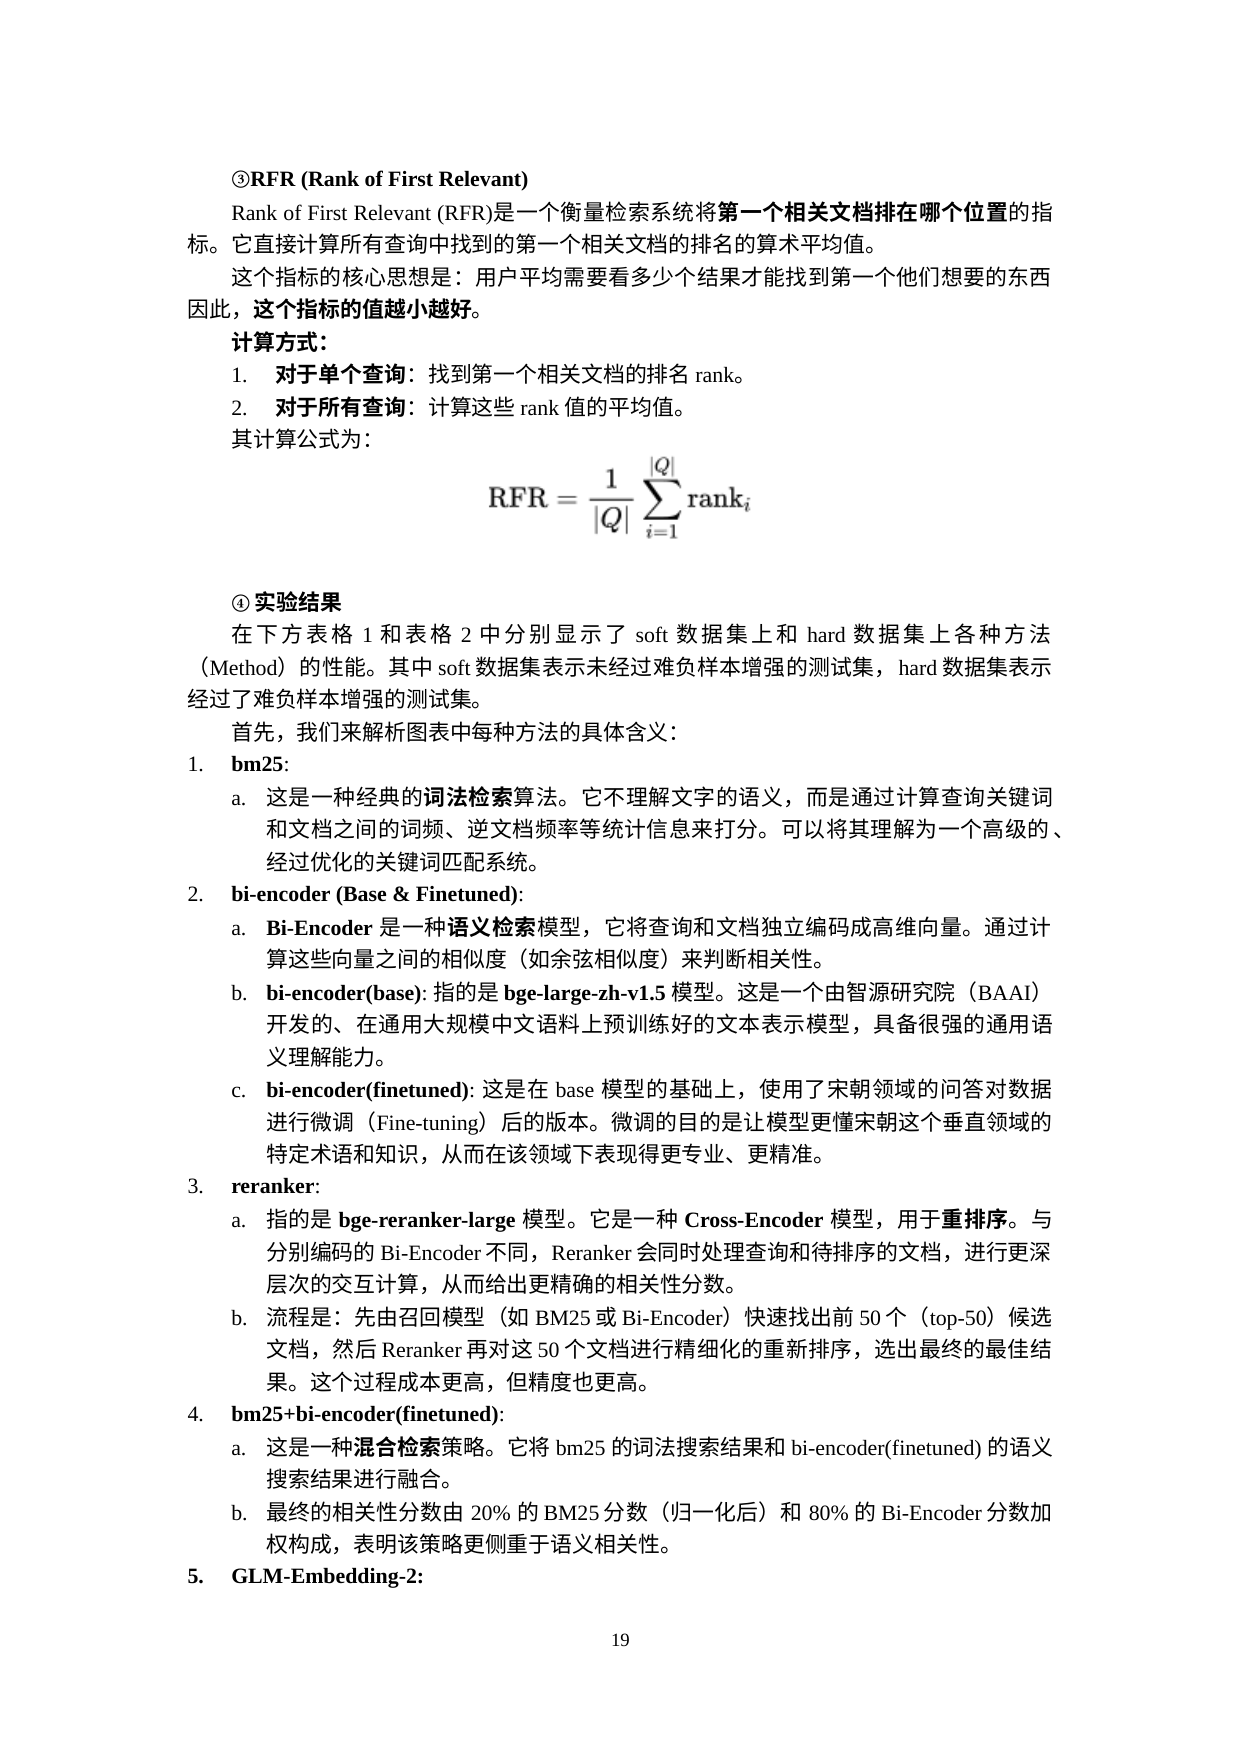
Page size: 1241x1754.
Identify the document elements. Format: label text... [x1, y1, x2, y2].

list 对于所有查询：计算这些 rank 值的平均值。 [231, 389, 1053, 422]
list 流程是：先由召回模型（如BM25或Bi-Encoder）快速找出前50个（top-50）候选文档，然后Reranker再对这50个文档进行精细化的重新排序，选出最终的最佳结果。这个过程成本更高，但精度也更高。 [231, 1299, 1053, 1397]
list bi-encoder (Base & Finetuned): [187, 877, 1053, 909]
text 这个指标的核心思想是：用户平均需要看多少个结果才能找到第一个他们想要的东西因此，这个指标的值越小越好。 [187, 259, 1053, 324]
text 计算方式： [231, 324, 1053, 357]
list 这是一种经典的词法检索算法。它不理解文字的语义，而是通过计算查询关键词和文档之间的词频、逆文档频率等统计信息来打分。可以将其理解为一个高级的、经过优化的关键词匹配系统。 [231, 779, 1053, 877]
text 在下方表格1和表格2中分别显示了soft数据集上和hard数据集上各种方法（Method）的性能。其中soft数据集表示未经过难负样本增强的测试集，hard数据集表示经过了难负样本增强的测试集。 [187, 617, 1053, 714]
text Rank of First Relevant (RFR)是一个衡量检索系统将第一个相关文档排在哪个位置的指标。它直接计算所有查询中找到的第一个相关文档的排名的算术平均值。 [187, 194, 1053, 259]
text ③RFR (Rank of First Relevant) [187, 162, 1053, 194]
list GLM-Embedding-2: [187, 1559, 1053, 1592]
list bi-encoder(base): 指的是 bge-large-zh-v1.5 模型。这是一个由智源研究院（BAAI）开发的、在通用大规模中文语料上预训练好的文本表示模型，具备很强的通用语义理解能力。 [231, 974, 1053, 1072]
text ④实验结果 [187, 584, 1053, 617]
list bm25: [187, 747, 1053, 779]
text 其计算公式为： [231, 422, 1053, 454]
list reranker: [187, 1169, 1053, 1202]
picture [488, 454, 752, 542]
list 对于单个查询：找到第一个相关文档的排名 rank。 [231, 357, 1053, 389]
list 指的是 bge-reranker-large 模型。它是一种 Cross-Encoder 模型，用于重排序。与分别编码的Bi-Encoder不同，Reranker会同时处理查询和待排序的文档，进行更深层次的交互计算，从而给出更精确的相关性分数。 [231, 1202, 1053, 1299]
list 这是一种混合检索策略。它将 bm25 的词法搜索结果和 bi-encoder(finetuned) 的语义搜索结果进行融合。 [231, 1429, 1053, 1494]
list 最终的相关性分数由 20% 的BM25分数（归一化后）和 80% 的Bi-Encoder分数加权构成，表明该策略更侧重于语义相关性。 [231, 1494, 1053, 1559]
list bm25+bi-encoder(finetuned): [187, 1397, 1053, 1429]
text 首先，我们来解析图表中每种方法的具体含义： [187, 714, 1053, 747]
list Bi-Encoder 是一种语义检索模型，它将查询和文档独立编码成高维向量。通过计算这些向量之间的相似度（如余弦相似度）来判断相关性。 [231, 909, 1053, 974]
list bi-encoder(finetuned): 这是在 base 模型的基础上，使用了宋朝领域的问答对数据进行微调（Fine-tuning）后的版本。微调的目的是让模型更懂宋朝这个垂直领域的特定术语和知识，从而在该领域下表现得更专业、更精准。 [231, 1072, 1053, 1169]
